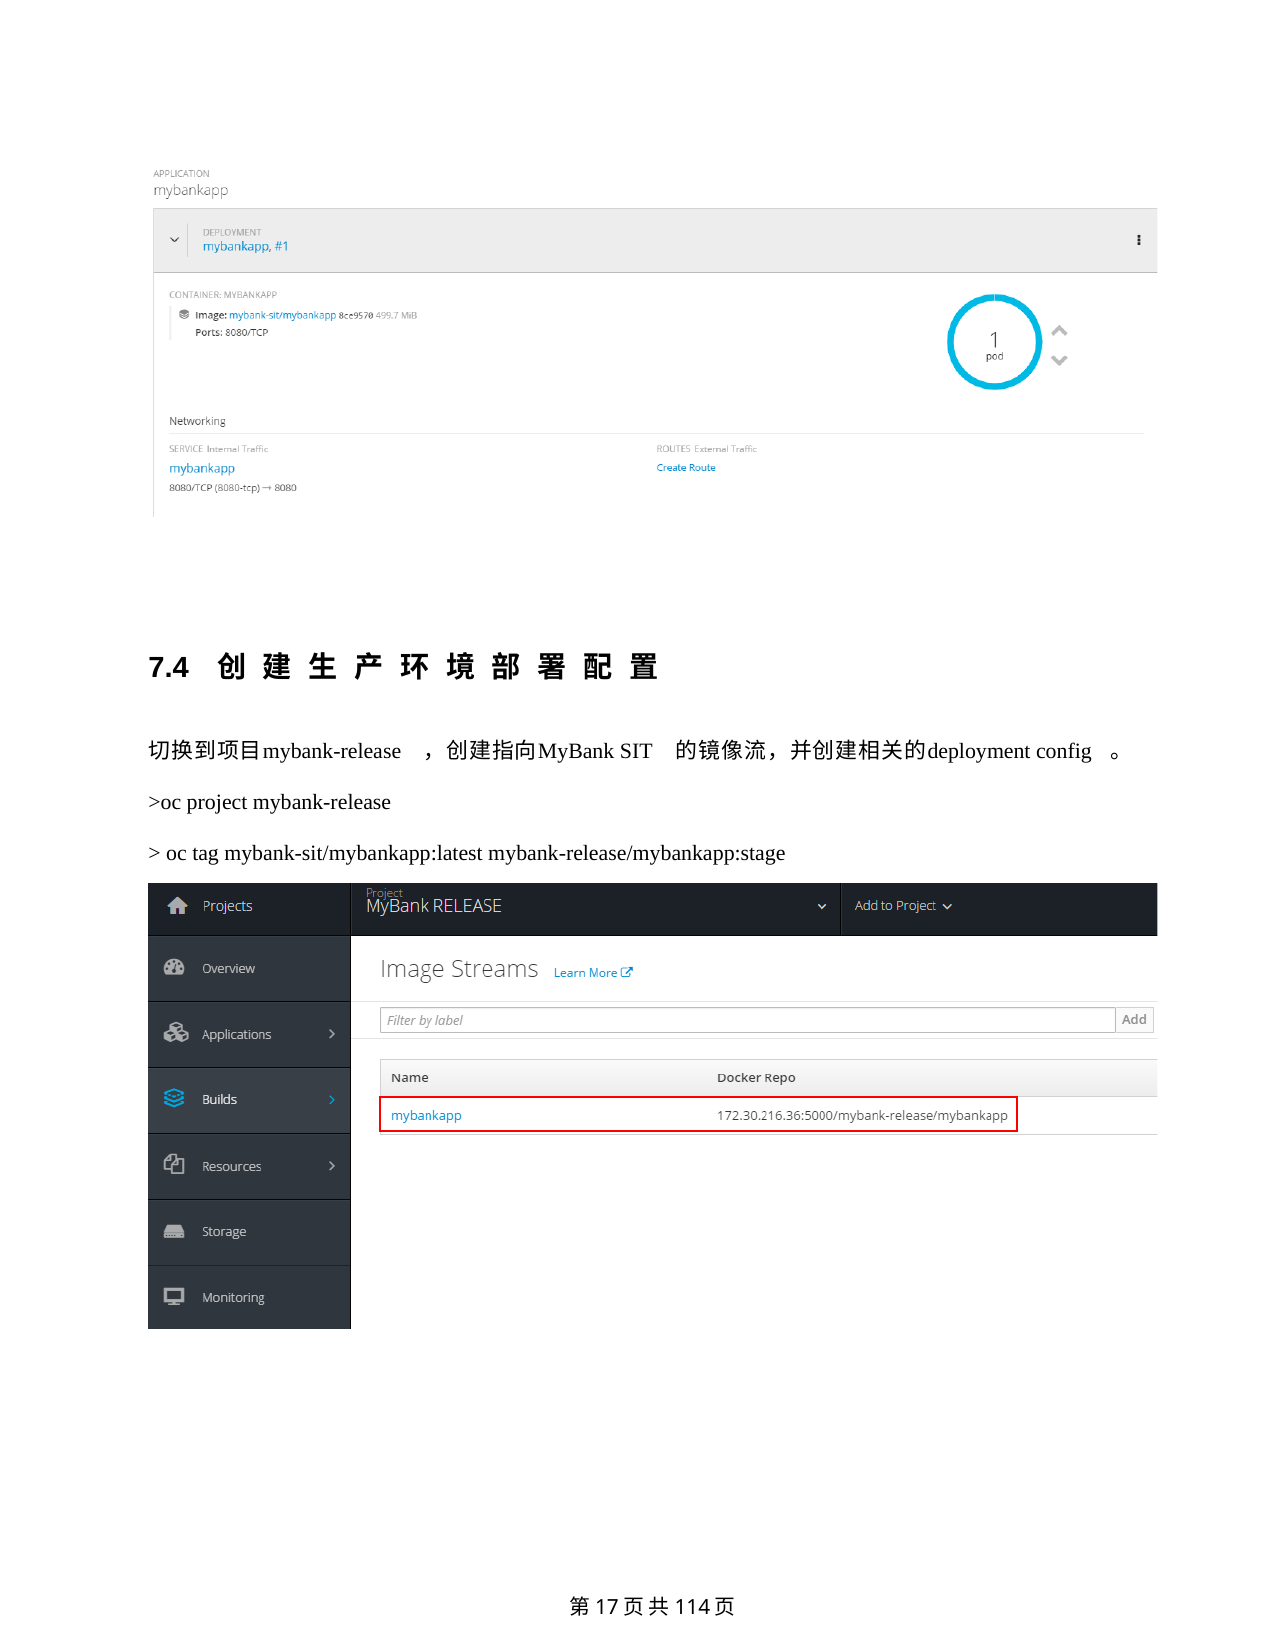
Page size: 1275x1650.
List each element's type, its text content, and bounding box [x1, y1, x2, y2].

text > oc tag mybank-sit/mybankapp:latest mybank-release/mybankapp:stage [148, 833, 1156, 871]
picture [148, 164, 1158, 517]
text >oc project mybank-release [148, 783, 1156, 821]
subtitle 创建生产环境部署配置 [148, 627, 1156, 702]
text 切换到项目mybank-release，创建指向MyBank SIT的镜像流，并创建相关的deployment config。 [148, 730, 1156, 767]
picture [148, 883, 1158, 1329]
